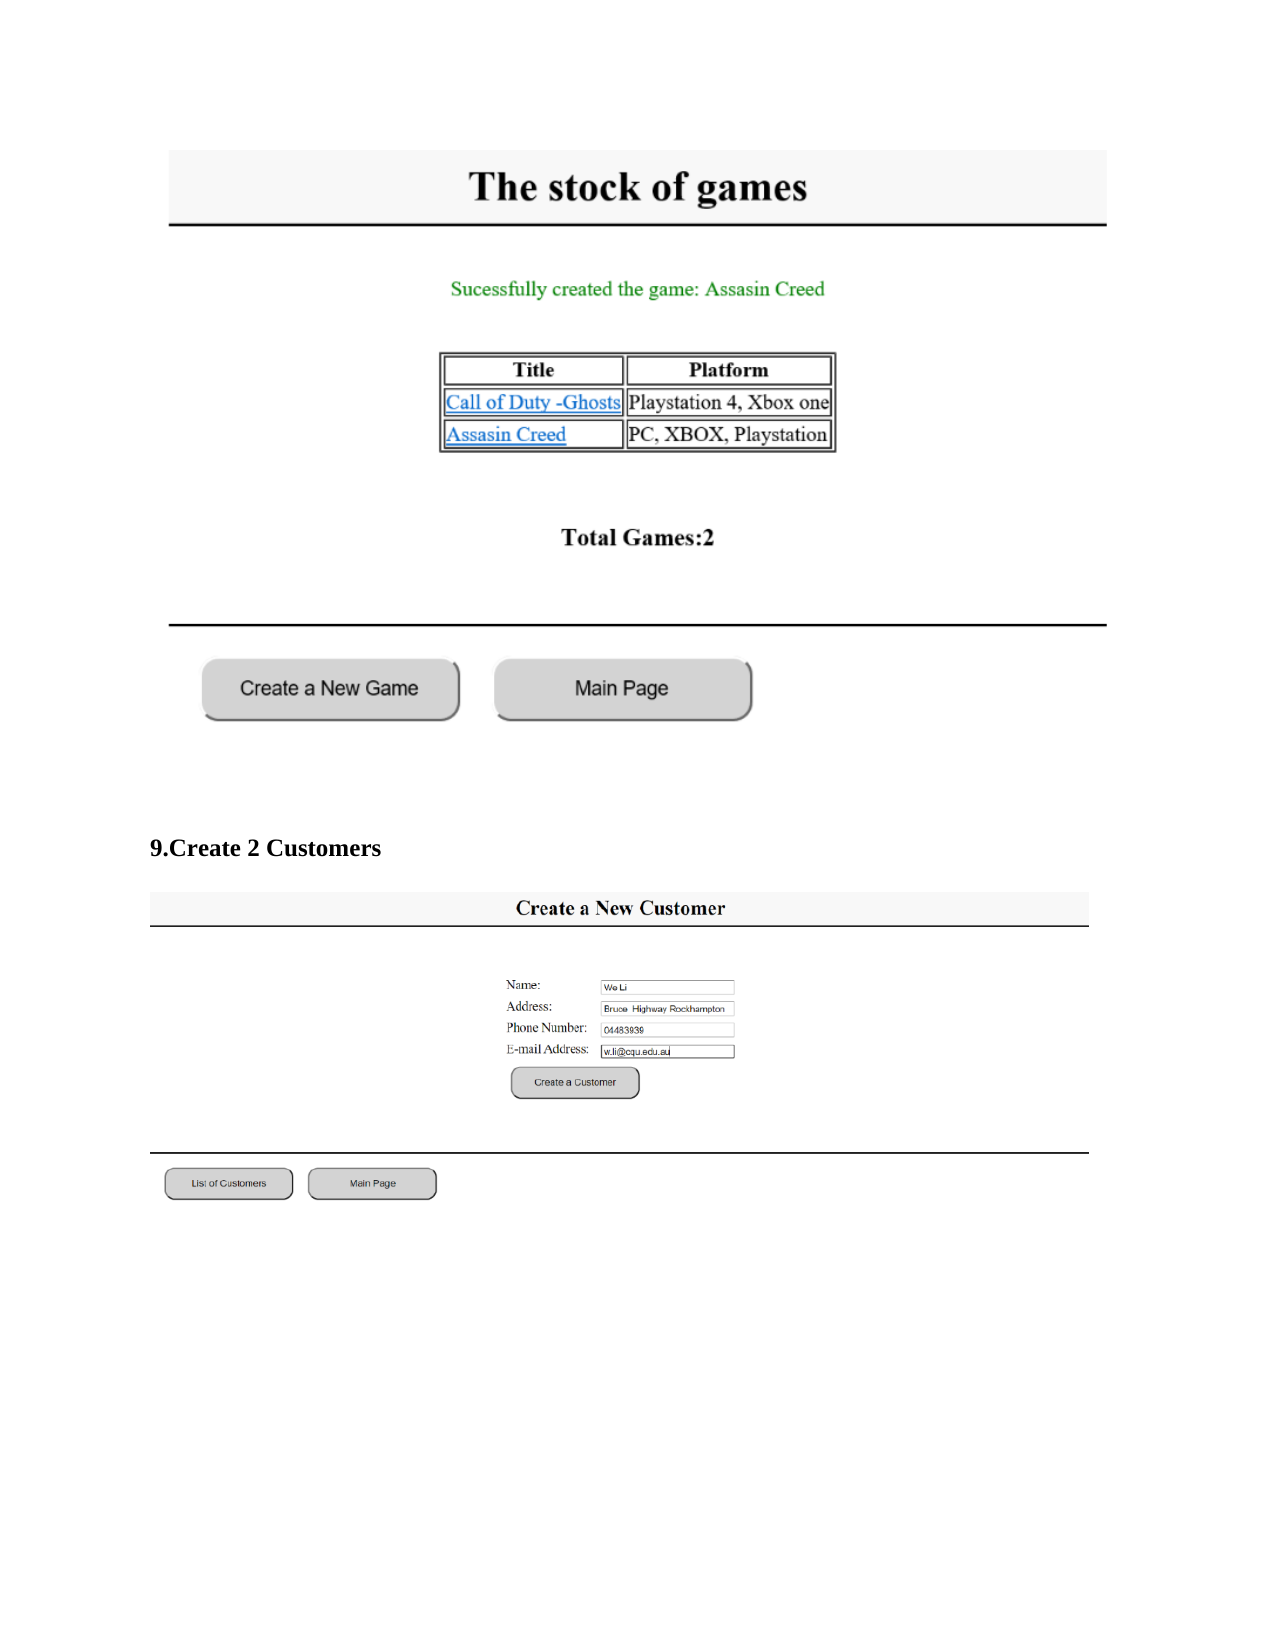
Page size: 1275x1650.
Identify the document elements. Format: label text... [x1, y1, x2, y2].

picture [168, 150, 1108, 767]
picture [150, 892, 1089, 1221]
text 9.Create 2 Customers [150, 833, 1125, 861]
